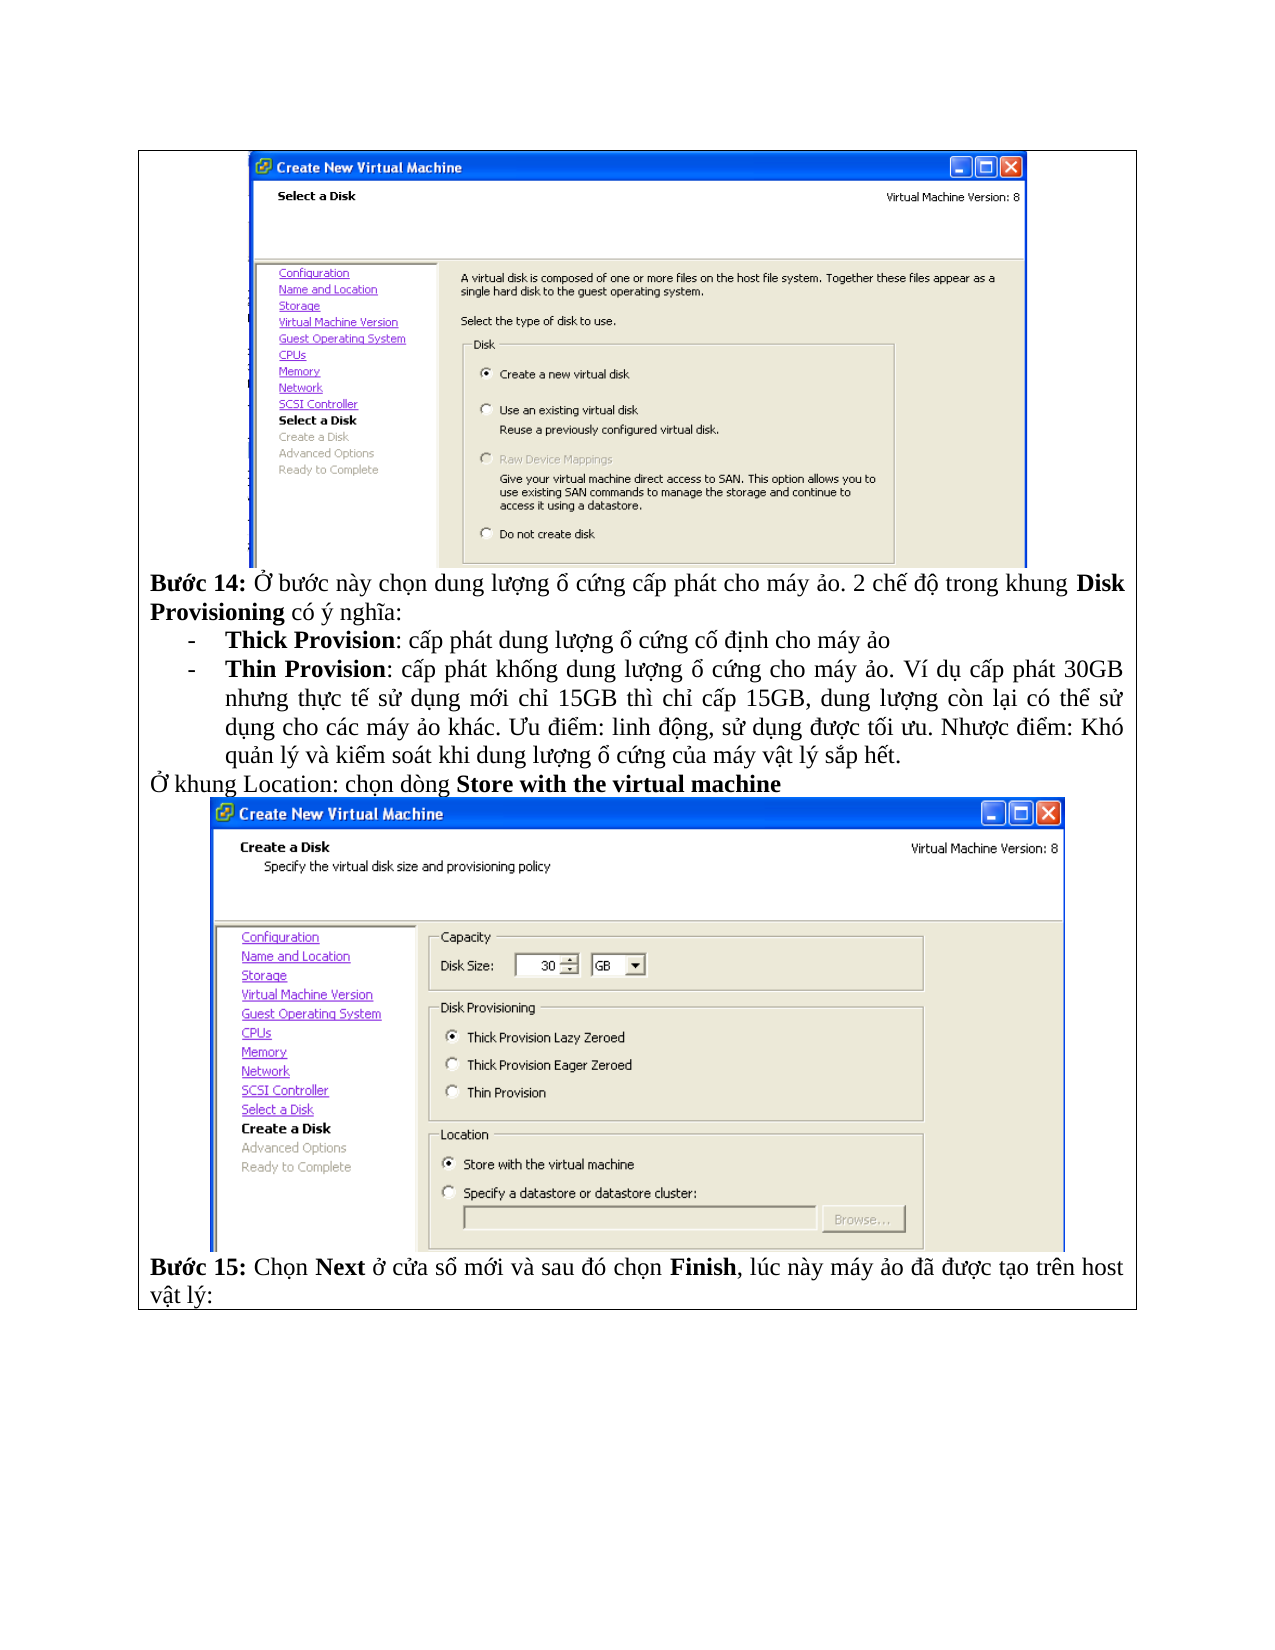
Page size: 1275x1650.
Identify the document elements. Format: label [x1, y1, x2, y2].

picture [247, 151, 1028, 568]
table_header [139, 151, 1136, 1309]
picture [210, 797, 1065, 1252]
